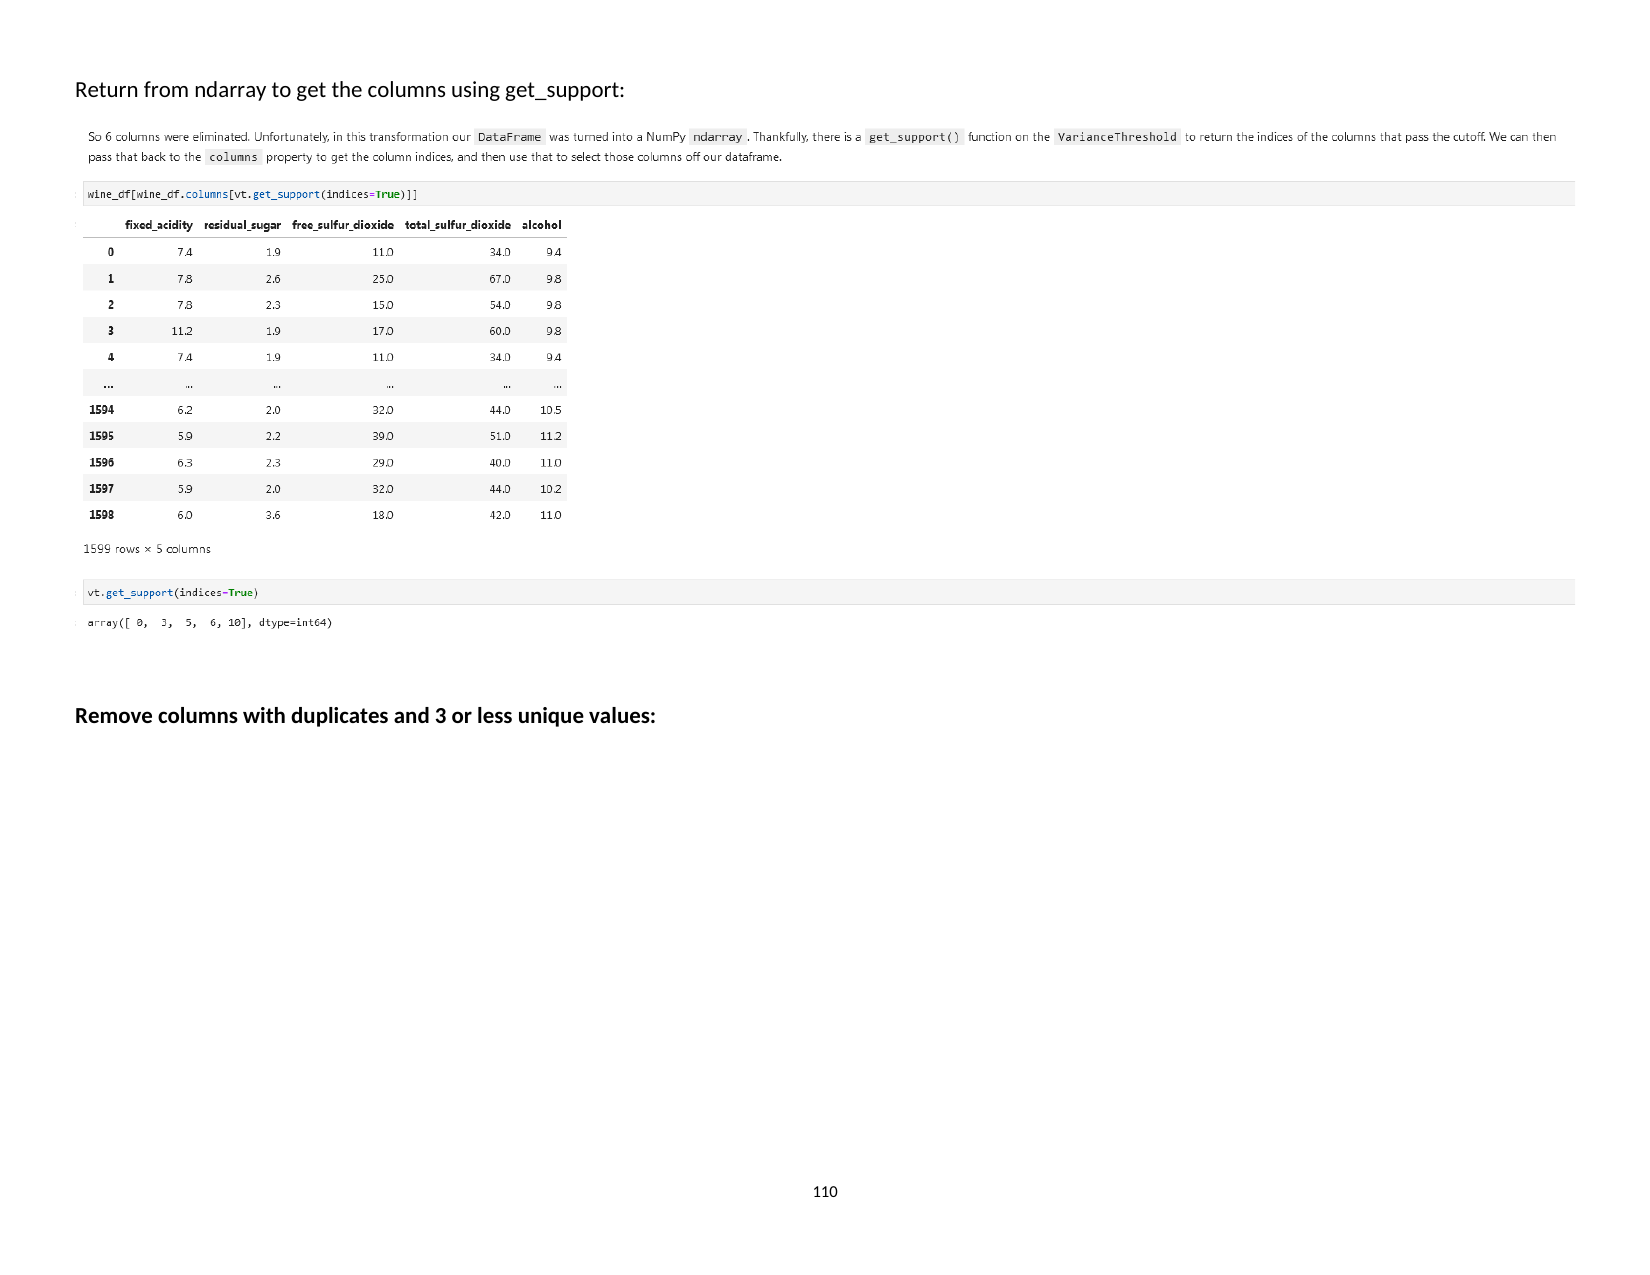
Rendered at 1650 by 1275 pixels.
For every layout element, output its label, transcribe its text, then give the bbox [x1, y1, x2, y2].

picture [75, 121, 1575, 636]
text Remove columns with duplicates and 3 or less unique values: [75, 701, 1575, 729]
text Return from ndarray to get the columns using get_support: [75, 75, 1575, 103]
